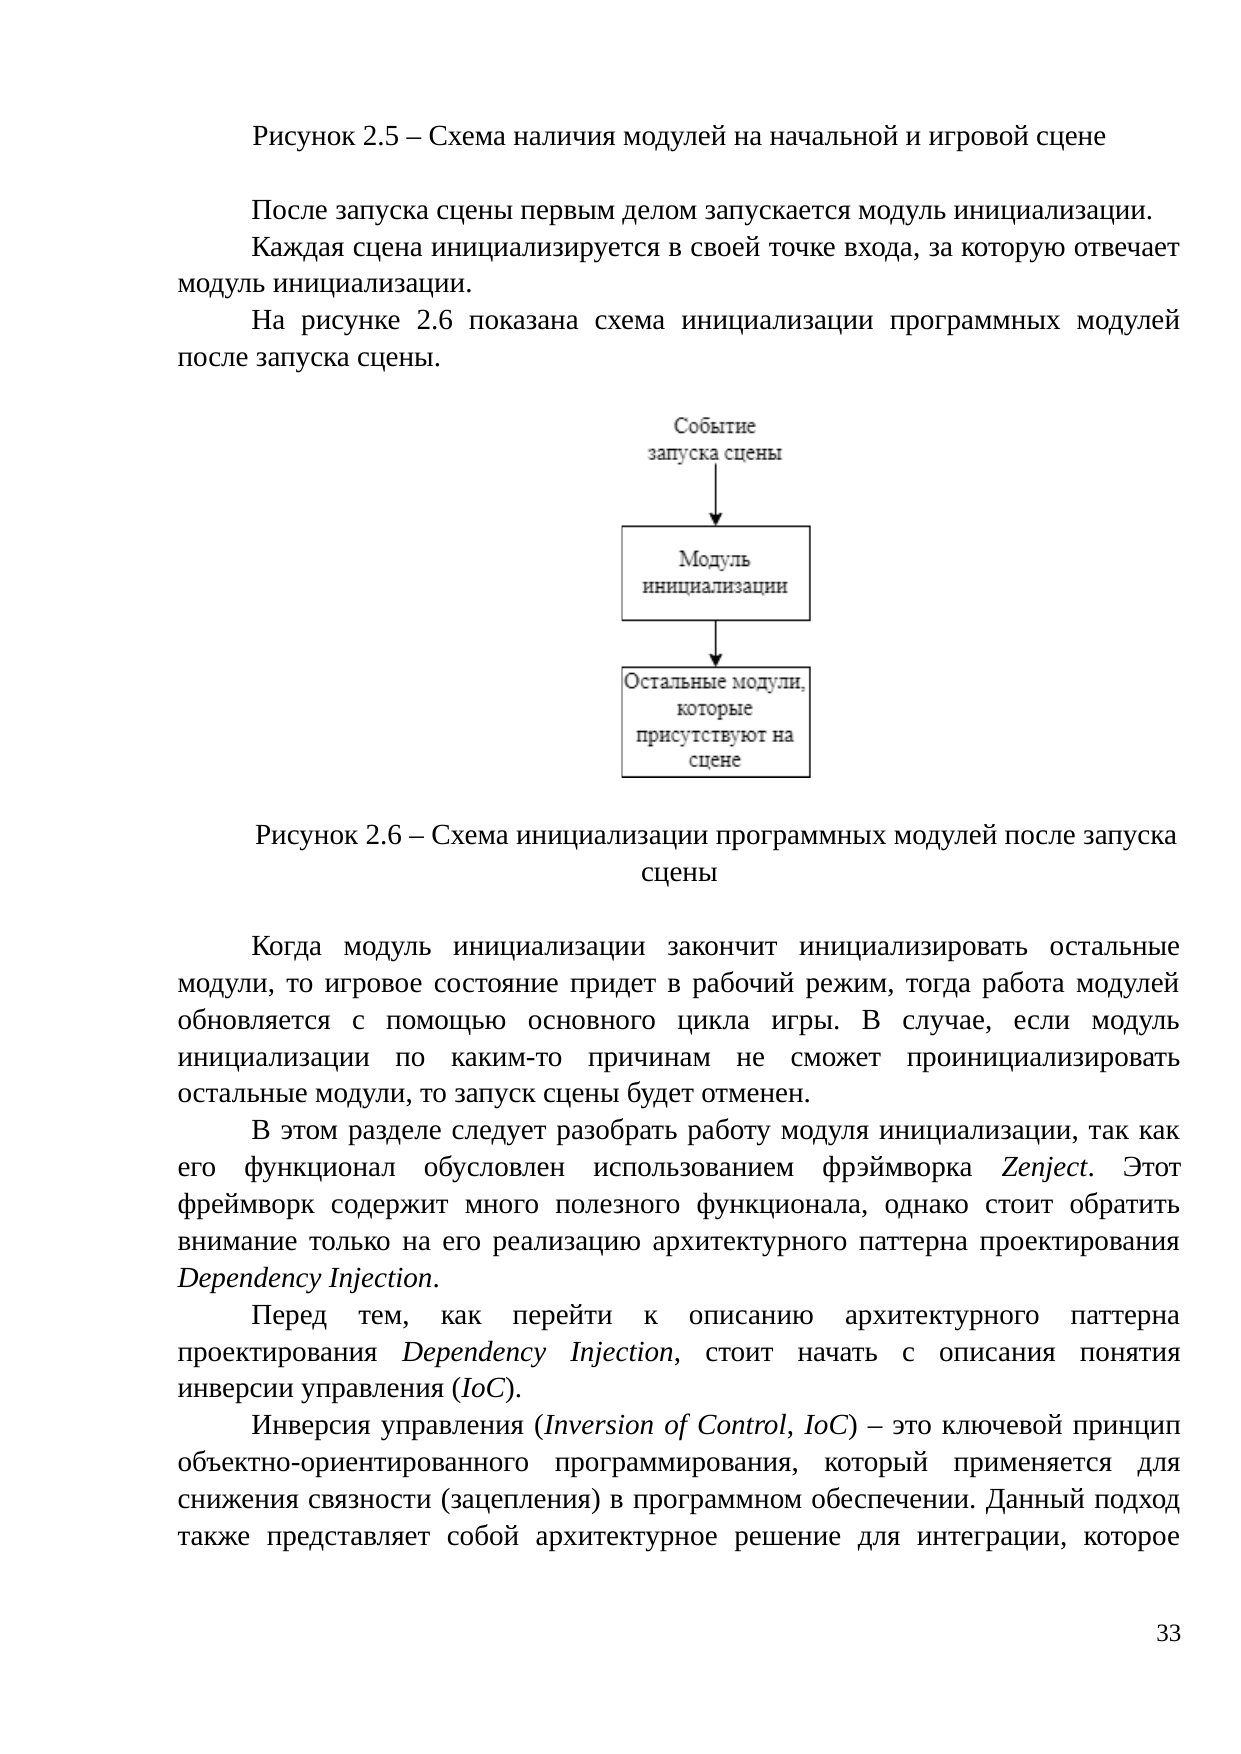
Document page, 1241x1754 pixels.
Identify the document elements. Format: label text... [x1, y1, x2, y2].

text Каждая сцена инициализируется в своей точке входа, за которую отвечает модуль инициализации. [177, 229, 1181, 299]
text Рисунок 2.5 – Схема наличия модулей на начальной и игровой сцене [177, 118, 1181, 152]
text На рисунке 2.6 показана схема инициализации программных модулей после запуска сцены. [177, 302, 1181, 373]
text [177, 1407, 1181, 1552]
text После запуска сцены первым делом запускается модуль инициализации. [177, 192, 1181, 225]
text Перед тем, как перейти к описанию архитектурного паттерна проектирования Dependency Injection, стоит начать с описания понятия инверсии управления (IoC). [177, 1297, 1181, 1404]
picture [621, 413, 811, 778]
text В этом разделе следует разобрать работу модуля инициализации, так как его функционал обусловлен использованием фрэймворка Zenject. Этот фреймворк содержит много полезного функционала, однако стоит обратить внимание только на его реализацию архитектурного паттерна проектирования Dependency Injection. [177, 1112, 1181, 1293]
text Когда модуль инициализации закончит инициализировать остальные модули, то игровое состояние придет в рабочий режим, тогда работа модулей обновляется с помощью основного цикла игры. В случае, если модуль инициализации по каким-то причинам не сможет проинициализировать остальные модули, то запуск сцены будет отменен. [177, 928, 1181, 1109]
text Рисунок 2.6 – Схема инициализации программных модулей после запуска сцены [177, 817, 1181, 888]
